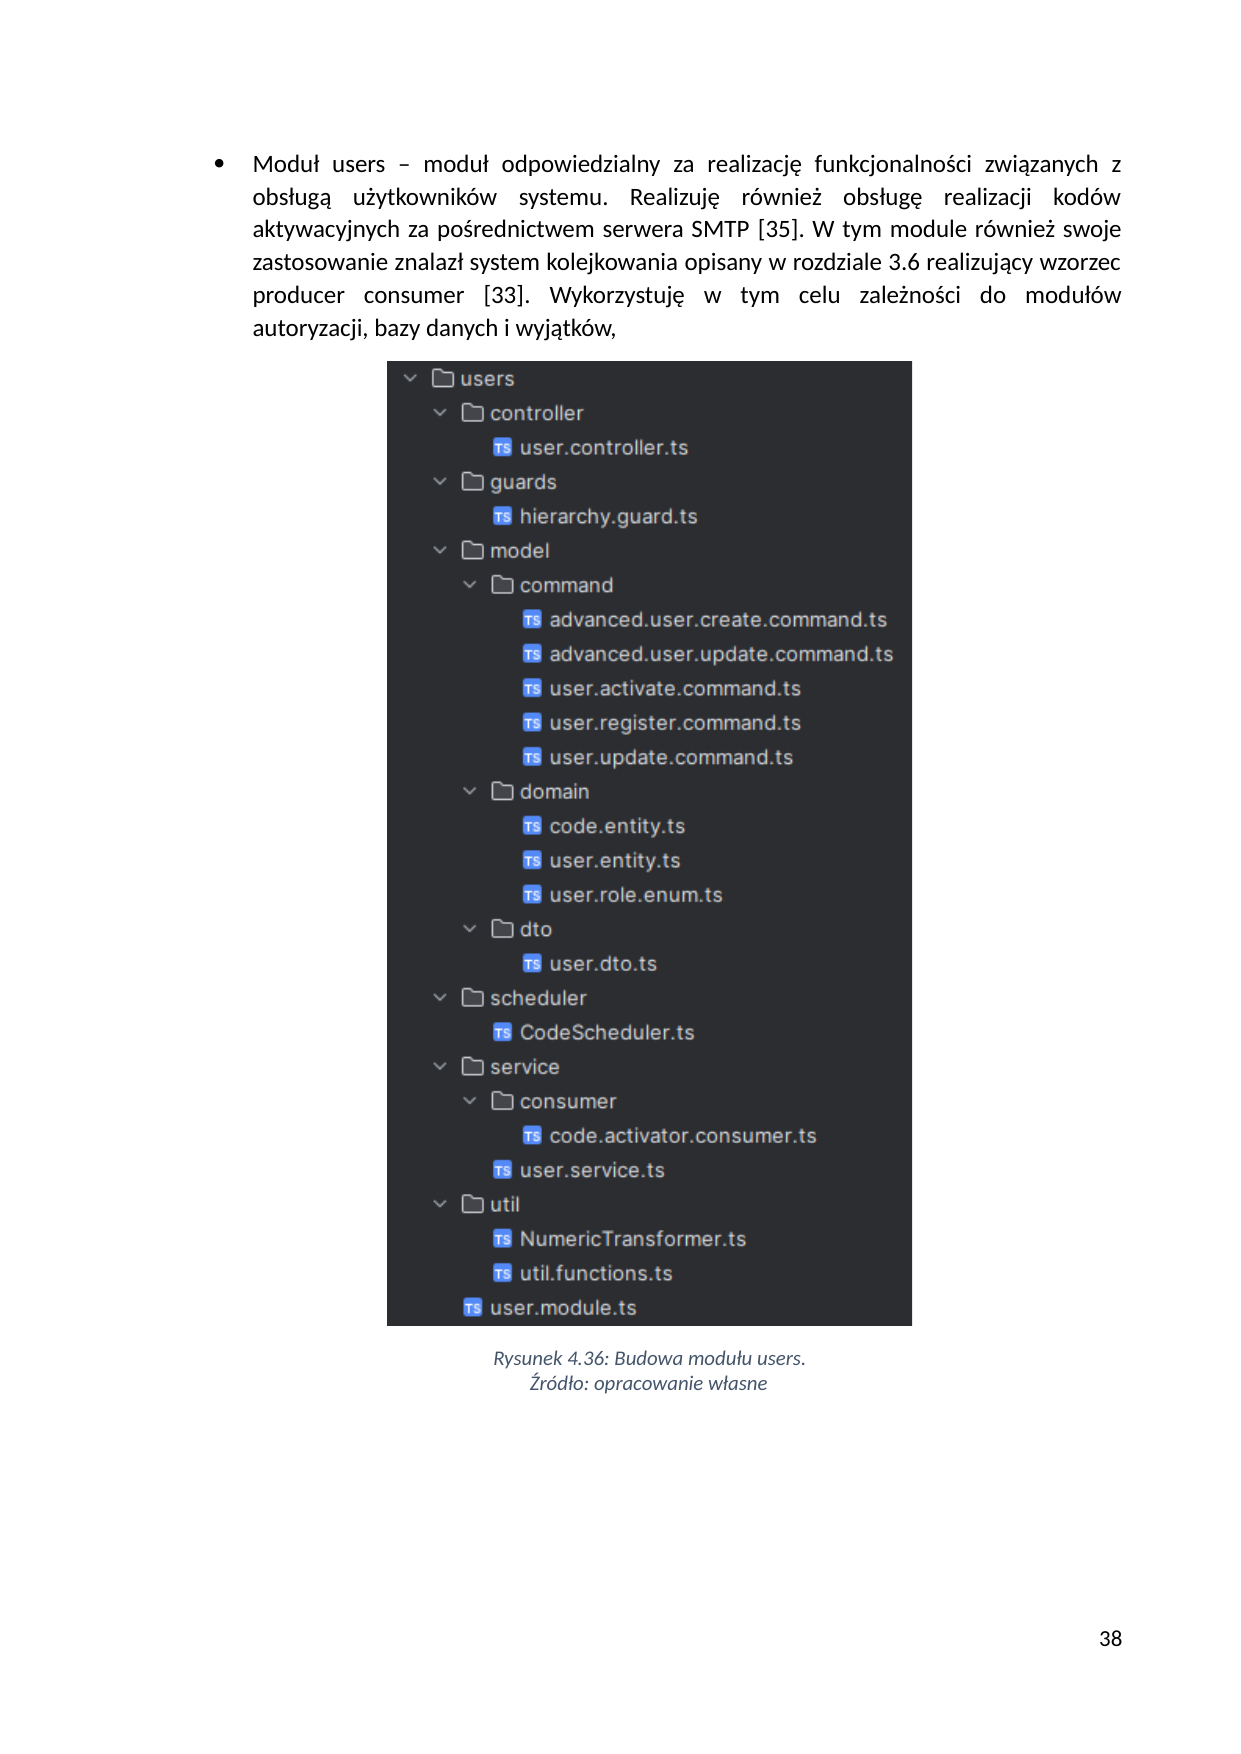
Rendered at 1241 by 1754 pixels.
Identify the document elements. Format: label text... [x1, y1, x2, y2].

list Moduł users – moduł odpowiedzialny za realizację funkcjonalności związanych z obsługą użytkowników systemu. Realizuję również obsługę realizacji kodów aktywacyjnych za pośrednictwem serwera SMTP [35]. W tym module również swoje zastosowanie znalazł system kolejkowania opisany w rozdziale 3.6 realizujący wzorzec producer consumer [33]. Wykorzystuję w tym celu zależności do modułów autoryzacji, bazy danych i wyjątków, [215, 148, 1122, 343]
picture [387, 361, 913, 1326]
text Źródło: opracowanie własne [177, 1370, 1122, 1396]
